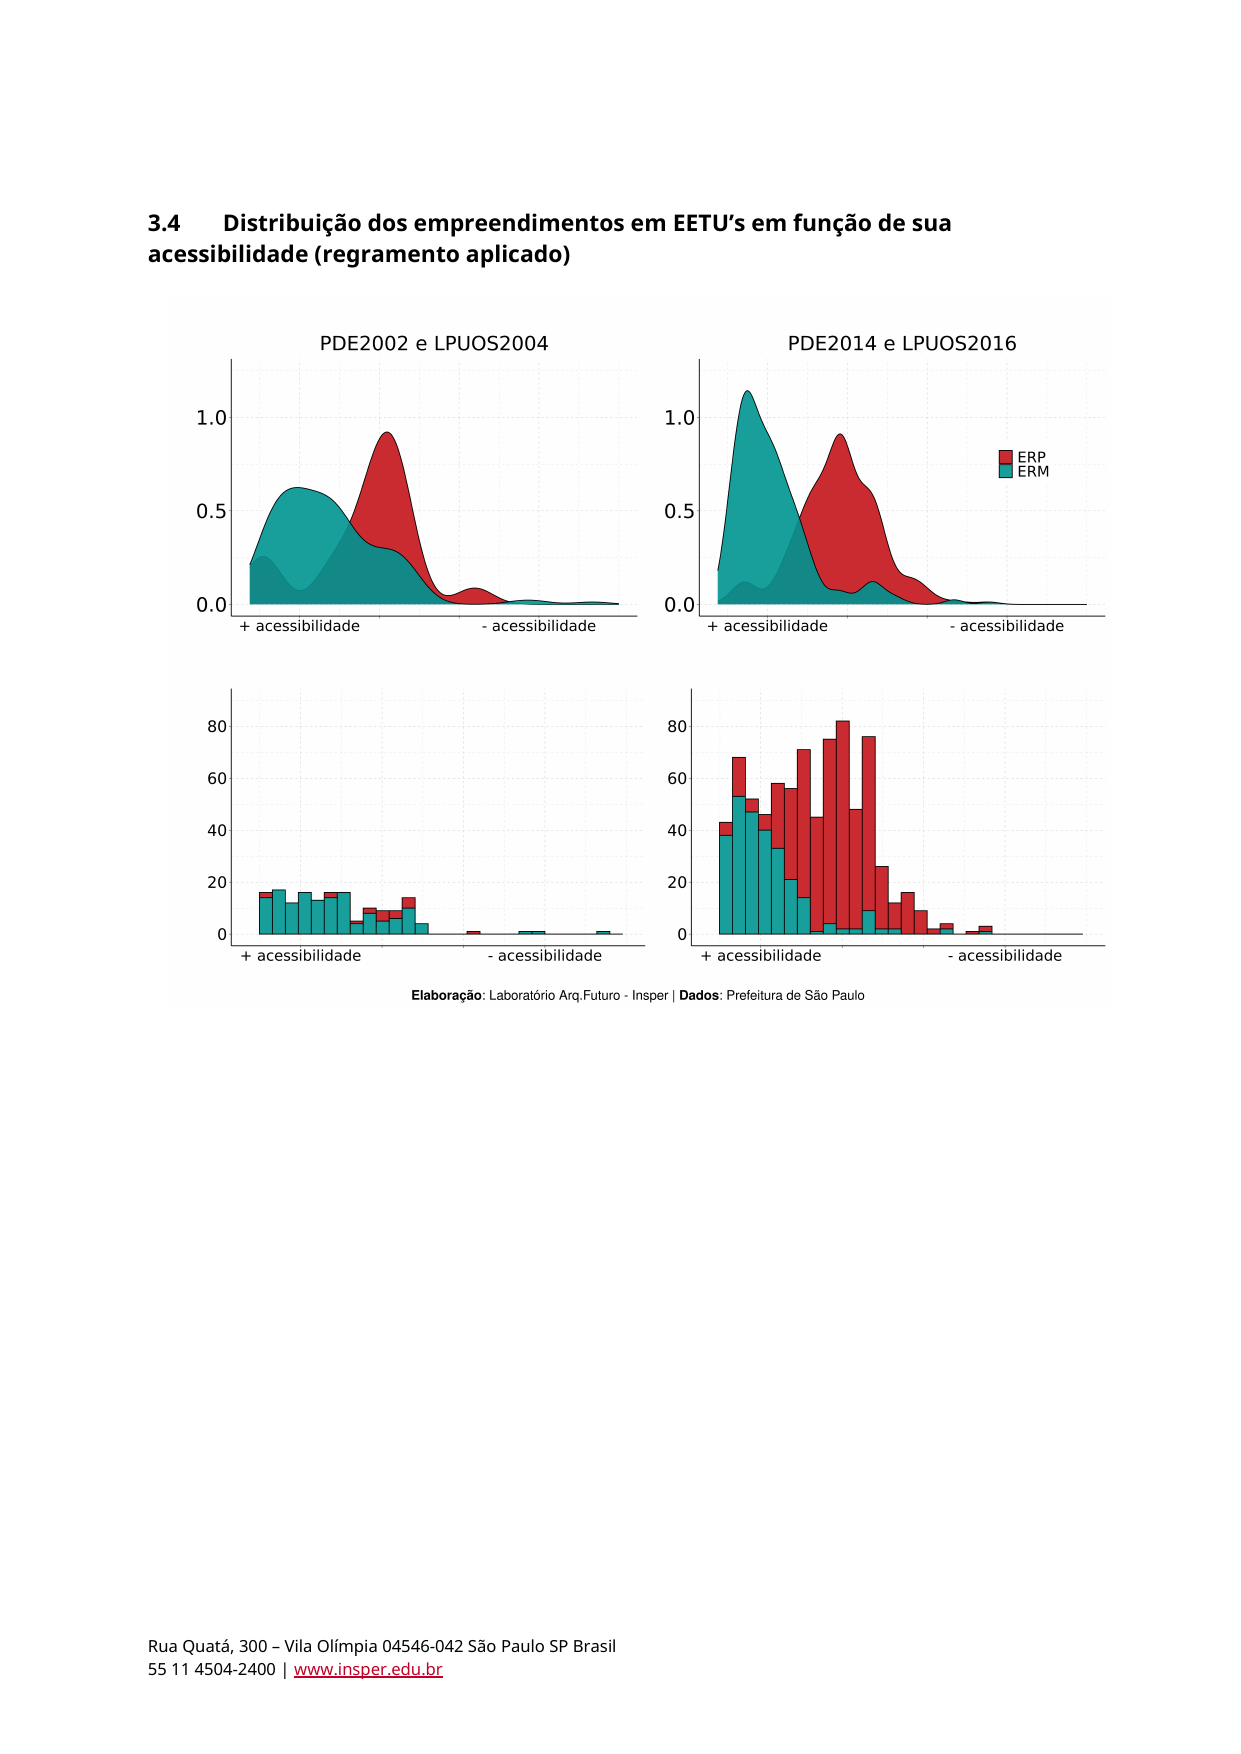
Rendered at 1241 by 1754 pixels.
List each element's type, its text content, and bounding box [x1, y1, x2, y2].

subtitle 3.4 Distribuição dos empreendimentos em EETU’s em função de sua acessibilidade (regramento aplicado) [148, 207, 1093, 269]
